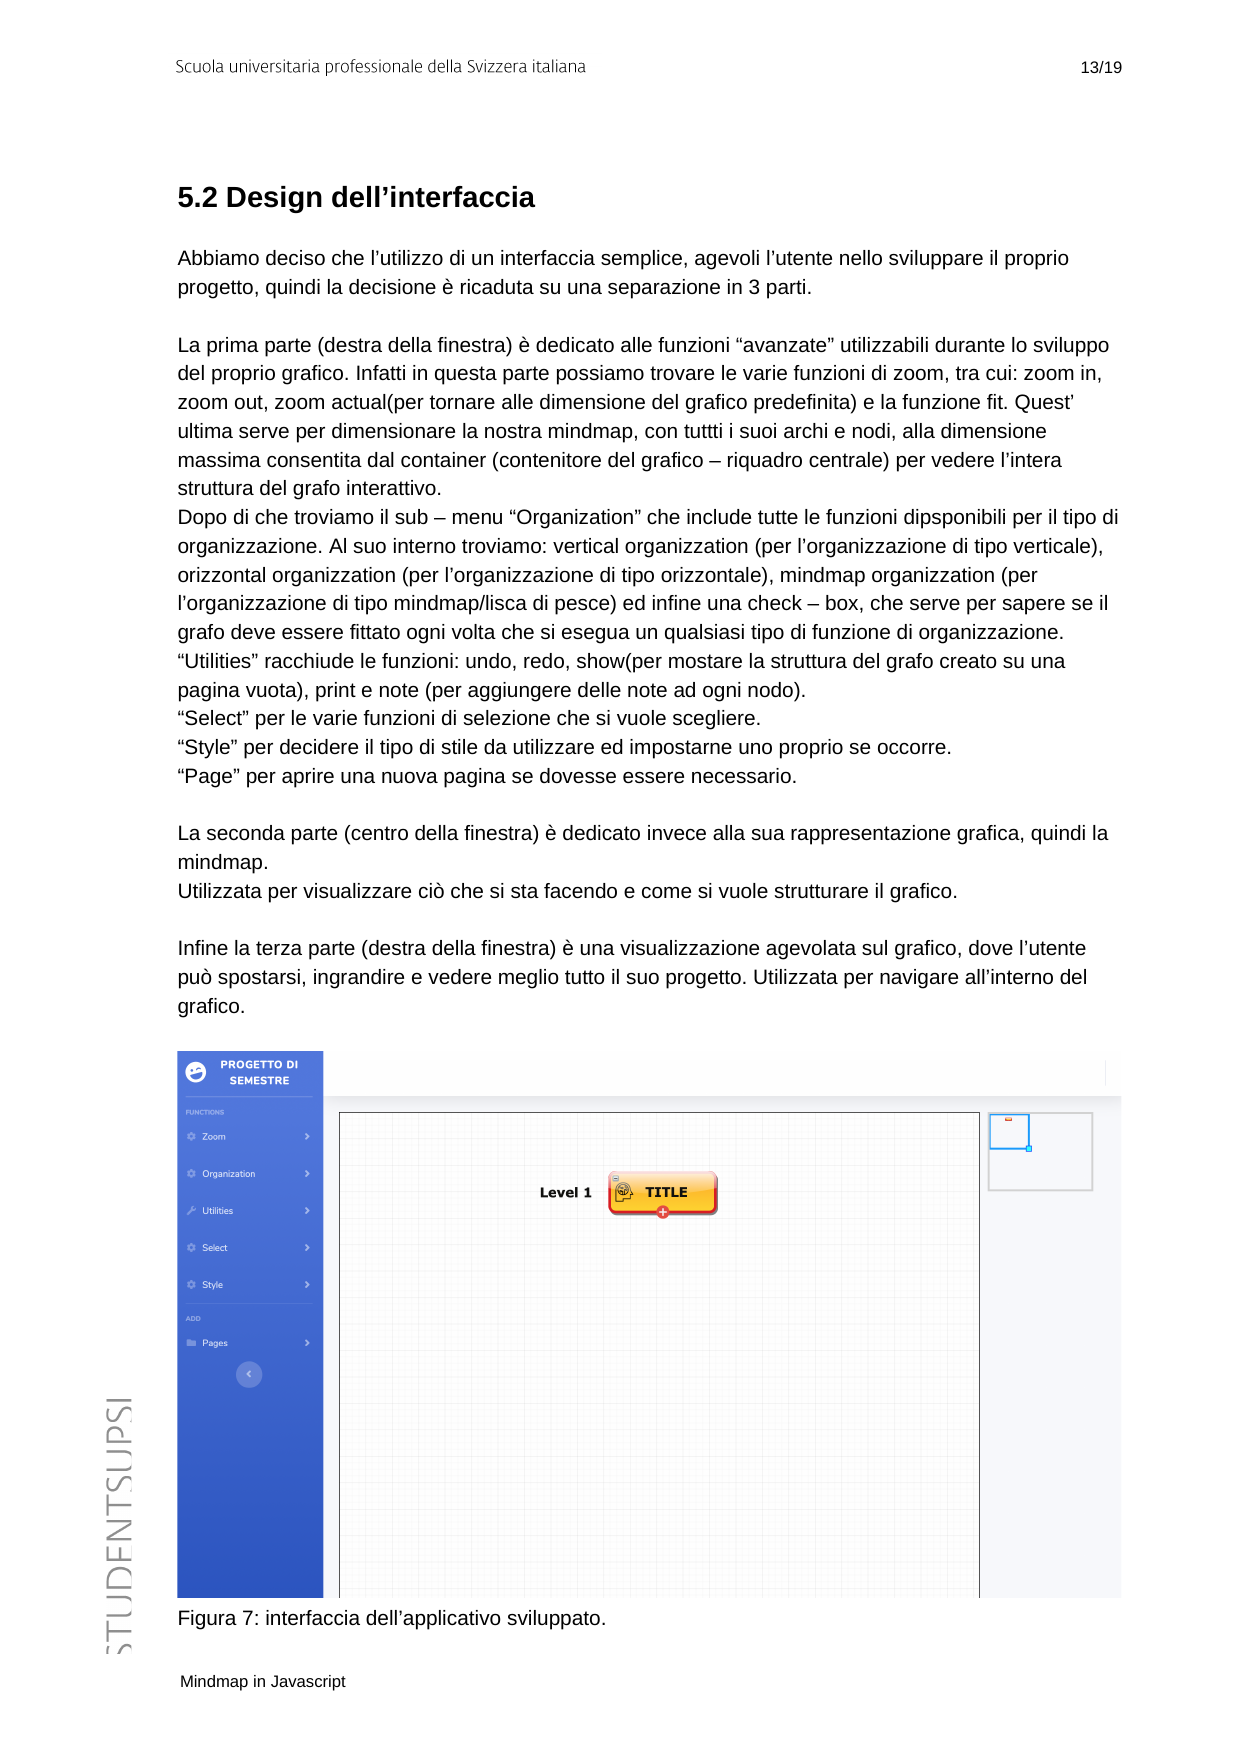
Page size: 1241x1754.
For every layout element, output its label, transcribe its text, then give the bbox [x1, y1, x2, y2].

text 5.2 Design dell’interfaccia [177, 180, 1122, 214]
picture [168, 53, 602, 80]
picture [177, 1051, 1122, 1598]
text “Page” per aprire una nuova pagina se dovesse essere necessario. [177, 764, 1122, 788]
text “Utilities” racchiude le funzioni: undo, redo, show(per mostare la struttura del grafo creato su una pagina vuota), print e note (per aggiungere delle note ad ogni nodo). [177, 649, 1122, 701]
text “Select” per le varie funzioni di selezione che si vuole scegliere. [177, 706, 1122, 730]
text La seconda parte (centro della finestra) è dedicato invece alla sua rappresentazione grafica, quindi la mindmap. [177, 821, 1122, 874]
text Figura 7: interfaccia dell’applicativo sviluppato. [177, 1606, 1122, 1630]
text Utilizzata per visualizzare ciò che si sta facendo e come si vuole strutturare il grafico. [177, 879, 1122, 903]
picture [106, 1399, 132, 1654]
text Dopo di che troviamo il sub – menu “Organization” che include tutte le funzioni dipsponibili per il tipo di organizzazione. Al suo interno troviamo: vertical organizzation (per l’organizzazione di tipo verticale), orizzontal organizzation (per l’organizzazione di tipo orizzontale), mindmap organizzation (per l’organizzazione di tipo mindmap/lisca di pesce) ed infine una check – box, che serve per sapere se il grafo deve essere fittato ogni volta che si esegua un qualsiasi tipo di funzione di organizzazione. [177, 505, 1122, 644]
text La prima parte (destra della finestra) è dedicato alle funzioni “avanzate” utilizzabili durante lo sviluppo del proprio grafico. Infatti in questa parte possiamo trovare le varie funzioni di zoom, tra cui: zoom in, zoom out, zoom actual(per tornare alle dimensione del grafico predefinita) e la funzione fit. Quest’ ultima serve per dimensionare la nostra mindmap, con tuttti i suoi archi e nodi, alla dimensione massima consentita dal container (contenitore del grafico – riquadro centrale) per vedere l’intera struttura del grafo interattivo. [177, 332, 1122, 500]
text Infine la terza parte (destra della finestra) è una visualizzazione agevolata sul grafico, dove l’utente può spostarsi, ingrandire e vedere meglio tutto il suo progetto. Utilizzata per navigare all’interno del grafico. [177, 936, 1122, 1018]
text “Style” per decidere il tipo di stile da utilizzare ed impostarne uno proprio se occorre. [177, 735, 1122, 759]
text Abbiamo deciso che l’utilizzo di un interfaccia semplice, agevoli l’utente nello sviluppare il proprio progetto, quindi la decisione è ricaduta su una separazione in 3 parti. [177, 246, 1122, 299]
